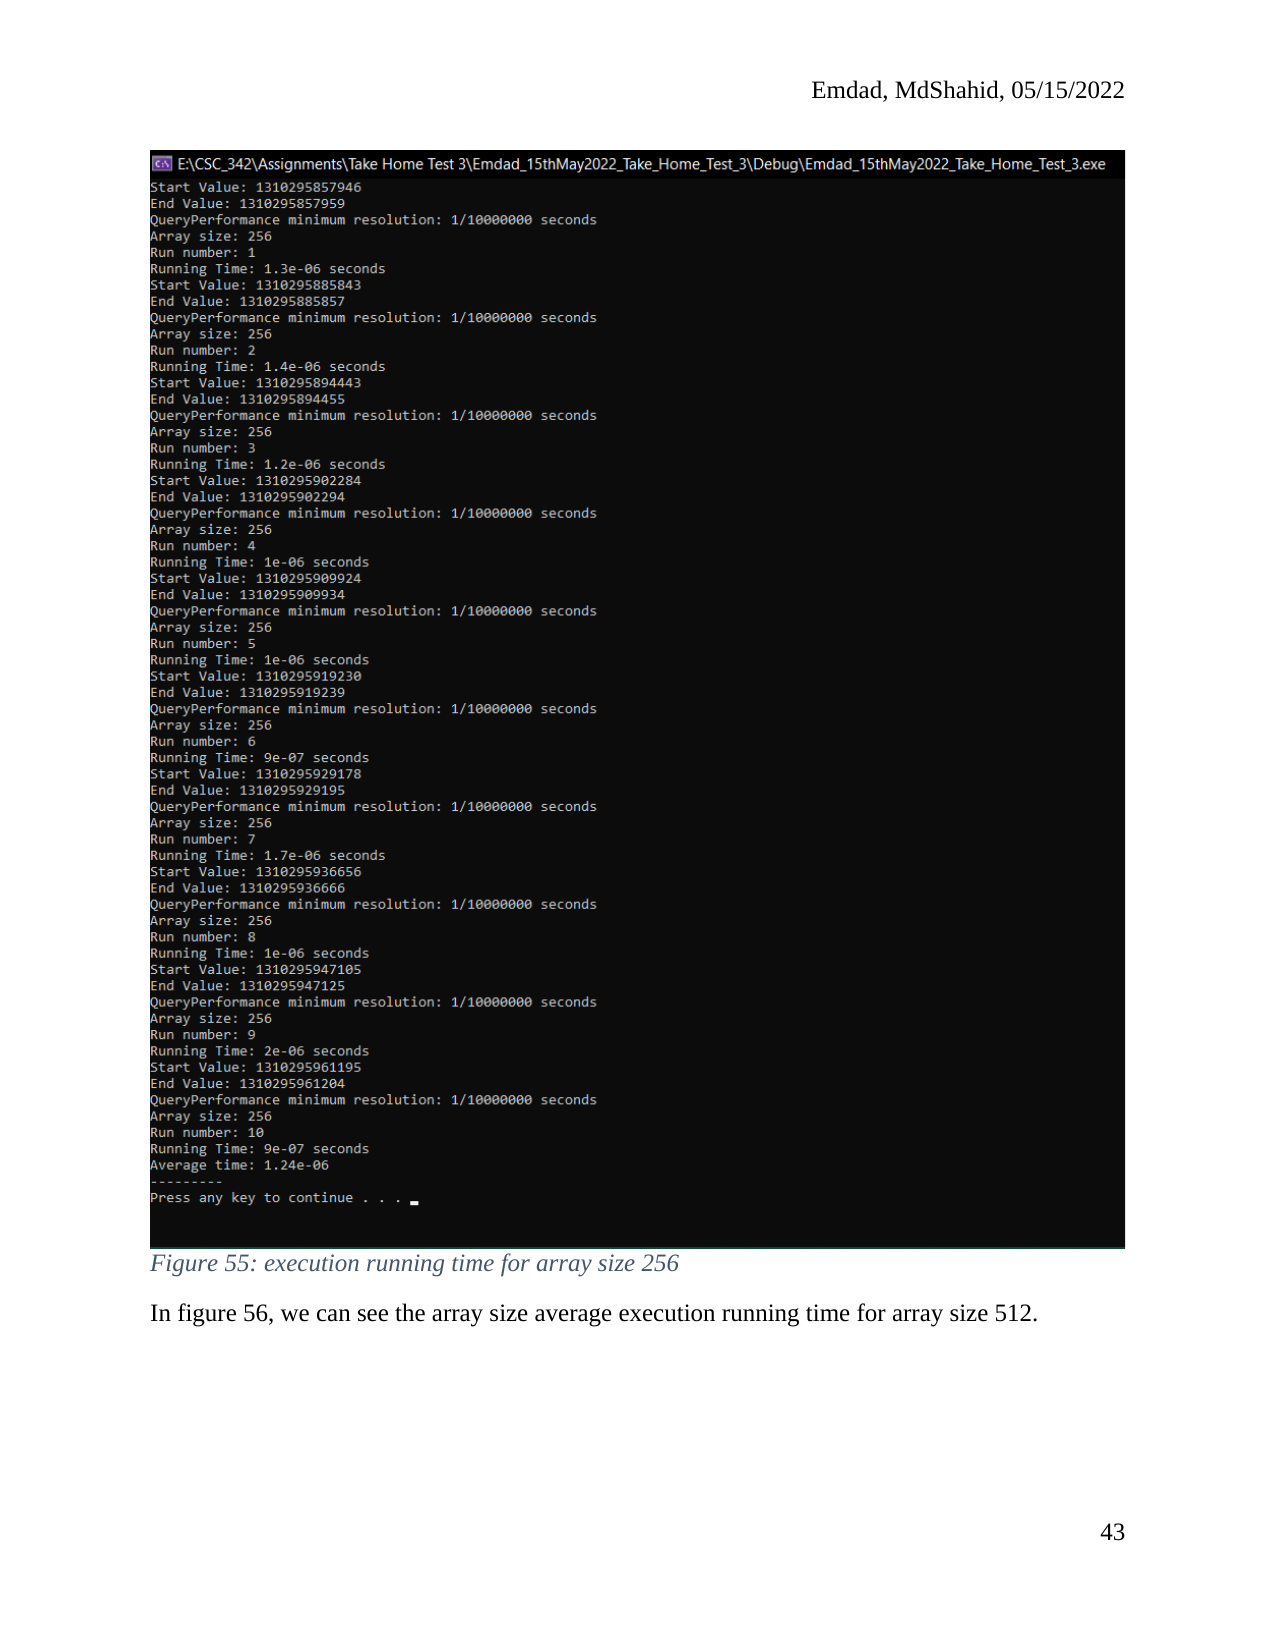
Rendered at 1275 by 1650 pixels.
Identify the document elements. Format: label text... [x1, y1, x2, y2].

text Figure 55: execution running time for array size 256 [150, 1249, 1125, 1277]
picture [150, 150, 1125, 1249]
text In figure 56, we can see the array size average execution running time for array size 512. [150, 1298, 1125, 1327]
